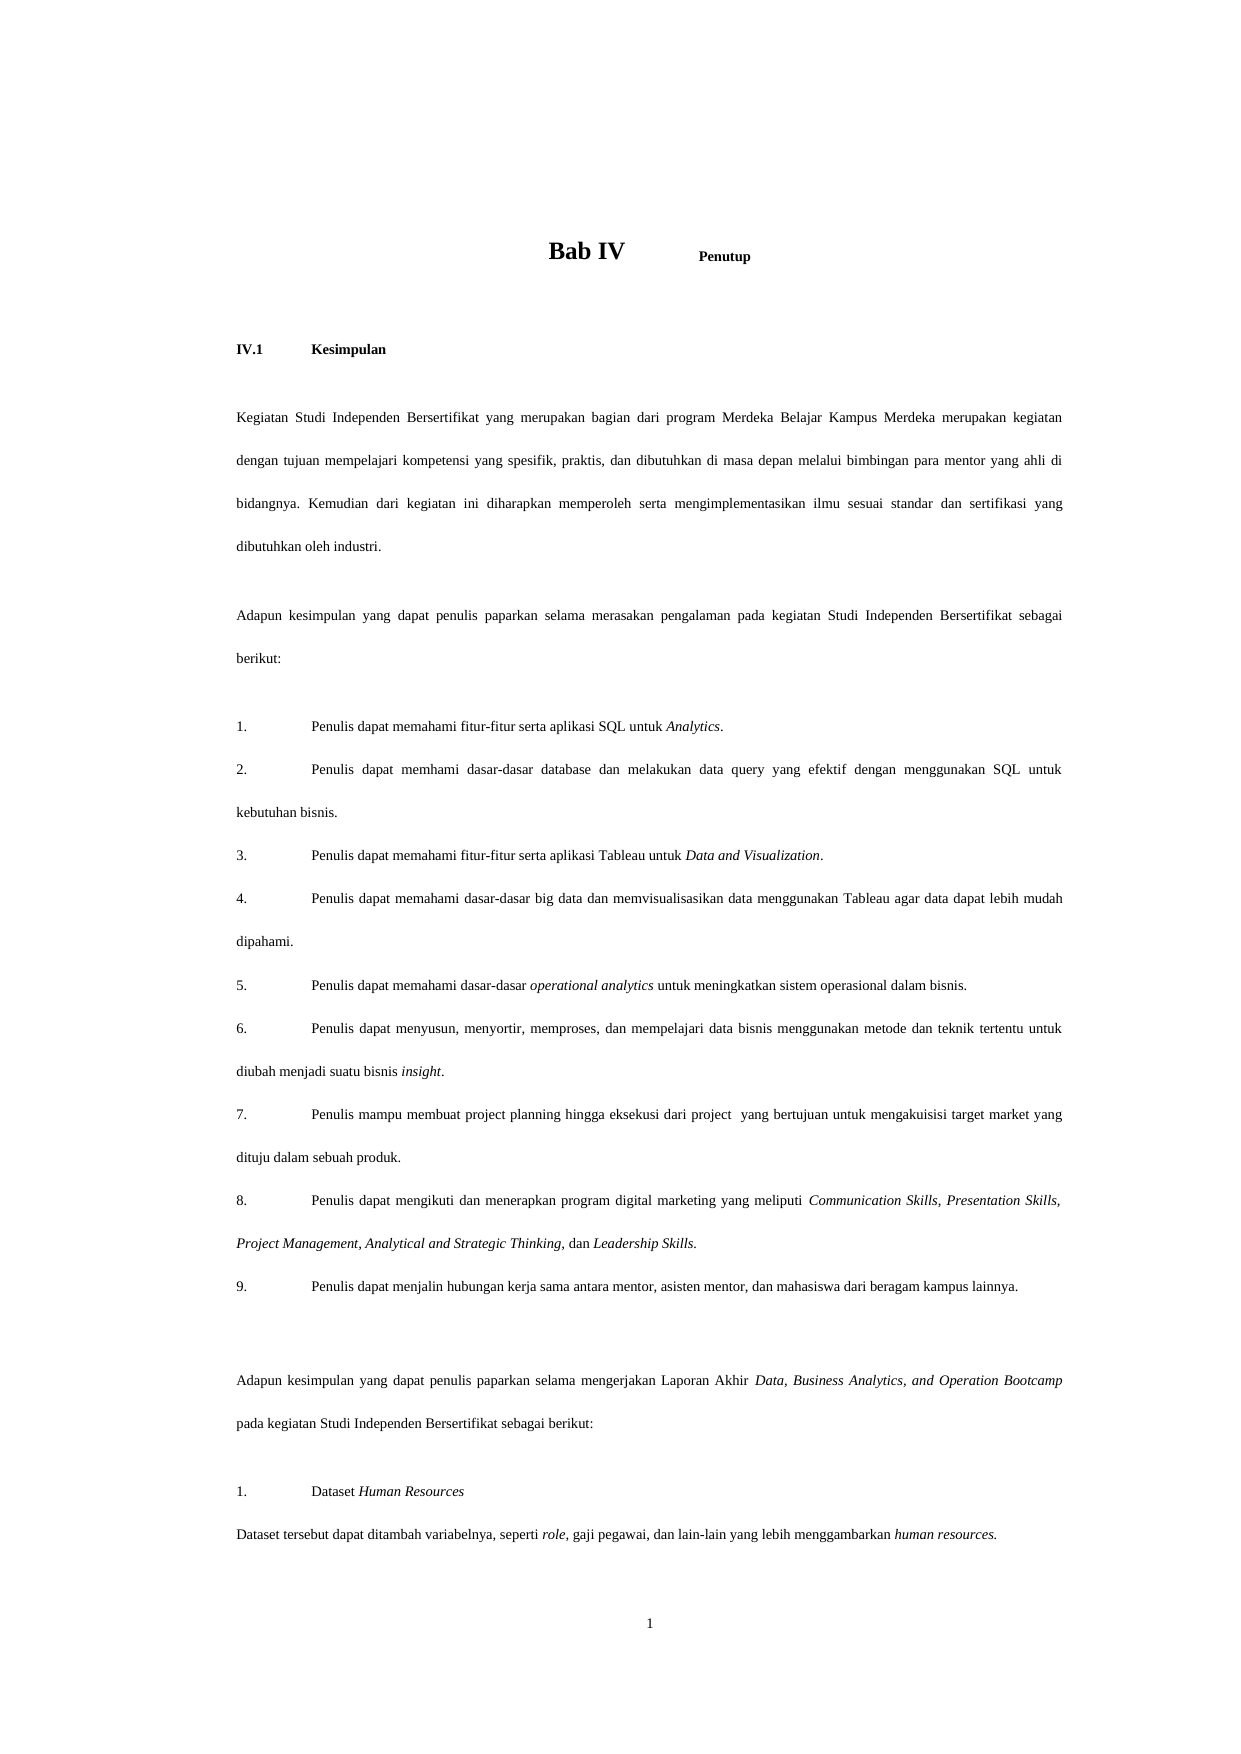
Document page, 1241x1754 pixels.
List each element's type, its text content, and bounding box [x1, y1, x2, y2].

list Penulis dapat menjalin hubungan kerja sama antara mentor, asisten mentor, dan mahasiswa dari beragam kampus lainnya. [236, 1266, 1063, 1295]
list Penulis dapat memahami fitur-fitur serta aplikasi Tableau untuk Data and Visualization. [236, 835, 1063, 864]
list Dataset Human Resources [236, 1471, 1063, 1499]
list Kesimpulan [236, 329, 1063, 357]
list Penulis dapat memahami dasar-dasar operational analytics untuk meningkatkan sistem operasional dalam bisnis. [236, 964, 1063, 993]
list Penulis dapat memhami dasar-dasar database dan melakukan data query yang efektif dengan menggunakan SQL untuk kebutuhan bisnis. [236, 749, 1063, 821]
text Adapun kesimpulan yang dapat penulis paparkan selama mengerjakan Laporan Akhir Data, Business Analytics, and Operation Bootcamp pada kegiatan Studi Independen Bersertifikat sebagai berikut: [236, 1359, 1063, 1431]
list Penulis mampu membuat project planning hingga eksekusi dari project yang bertujuan untuk mengakuisisi target market yang dituju dalam sebuah produk. [236, 1094, 1063, 1166]
list Penulis dapat memahami dasar-dasar big data dan memvisualisasikan data menggunakan Tableau agar data dapat lebih mudah dipahami. [236, 878, 1063, 950]
list Penutup [236, 236, 1063, 265]
list Penulis dapat menyusun, menyortir, memproses, dan mempelajari data bisnis menggunakan metode dan teknik tertentu untuk diubah menjadi suatu bisnis insight. [236, 1007, 1063, 1079]
text Dataset tersebut dapat ditambah variabelnya, seperti role, gaji pegawai, dan lain-lain yang lebih menggambarkan human resources. [236, 1514, 1063, 1542]
text Adapun kesimpulan yang dapat penulis paparkan selama merasakan pengalaman pada kegiatan Studi Independen Bersertifikat sebagai berikut: [236, 594, 1063, 666]
text Kegiatan Studi Independen Bersertifikat yang merupakan bagian dari program Merdeka Belajar Kampus Merdeka merupakan kegiatan dengan tujuan mempelajari kompetensi yang spesifik, praktis, dan dibutuhkan di masa depan melalui bimbingan para mentor yang ahli di bidangnya. Kemudian dari kegiatan ini diharapkan memperoleh serta mengimplementasikan ilmu sesuai standar dan sertifikasi yang dibutuhkan oleh industri. [236, 397, 1063, 555]
list Penulis dapat mengikuti dan menerapkan program digital marketing yang meliputi Communication Skills, Presentation Skills, Project Management, Analytical and Strategic Thinking, dan Leadership Skills. [236, 1180, 1063, 1252]
list Penulis dapat memahami fitur-fitur serta aplikasi SQL untuk Analytics. [236, 706, 1063, 734]
